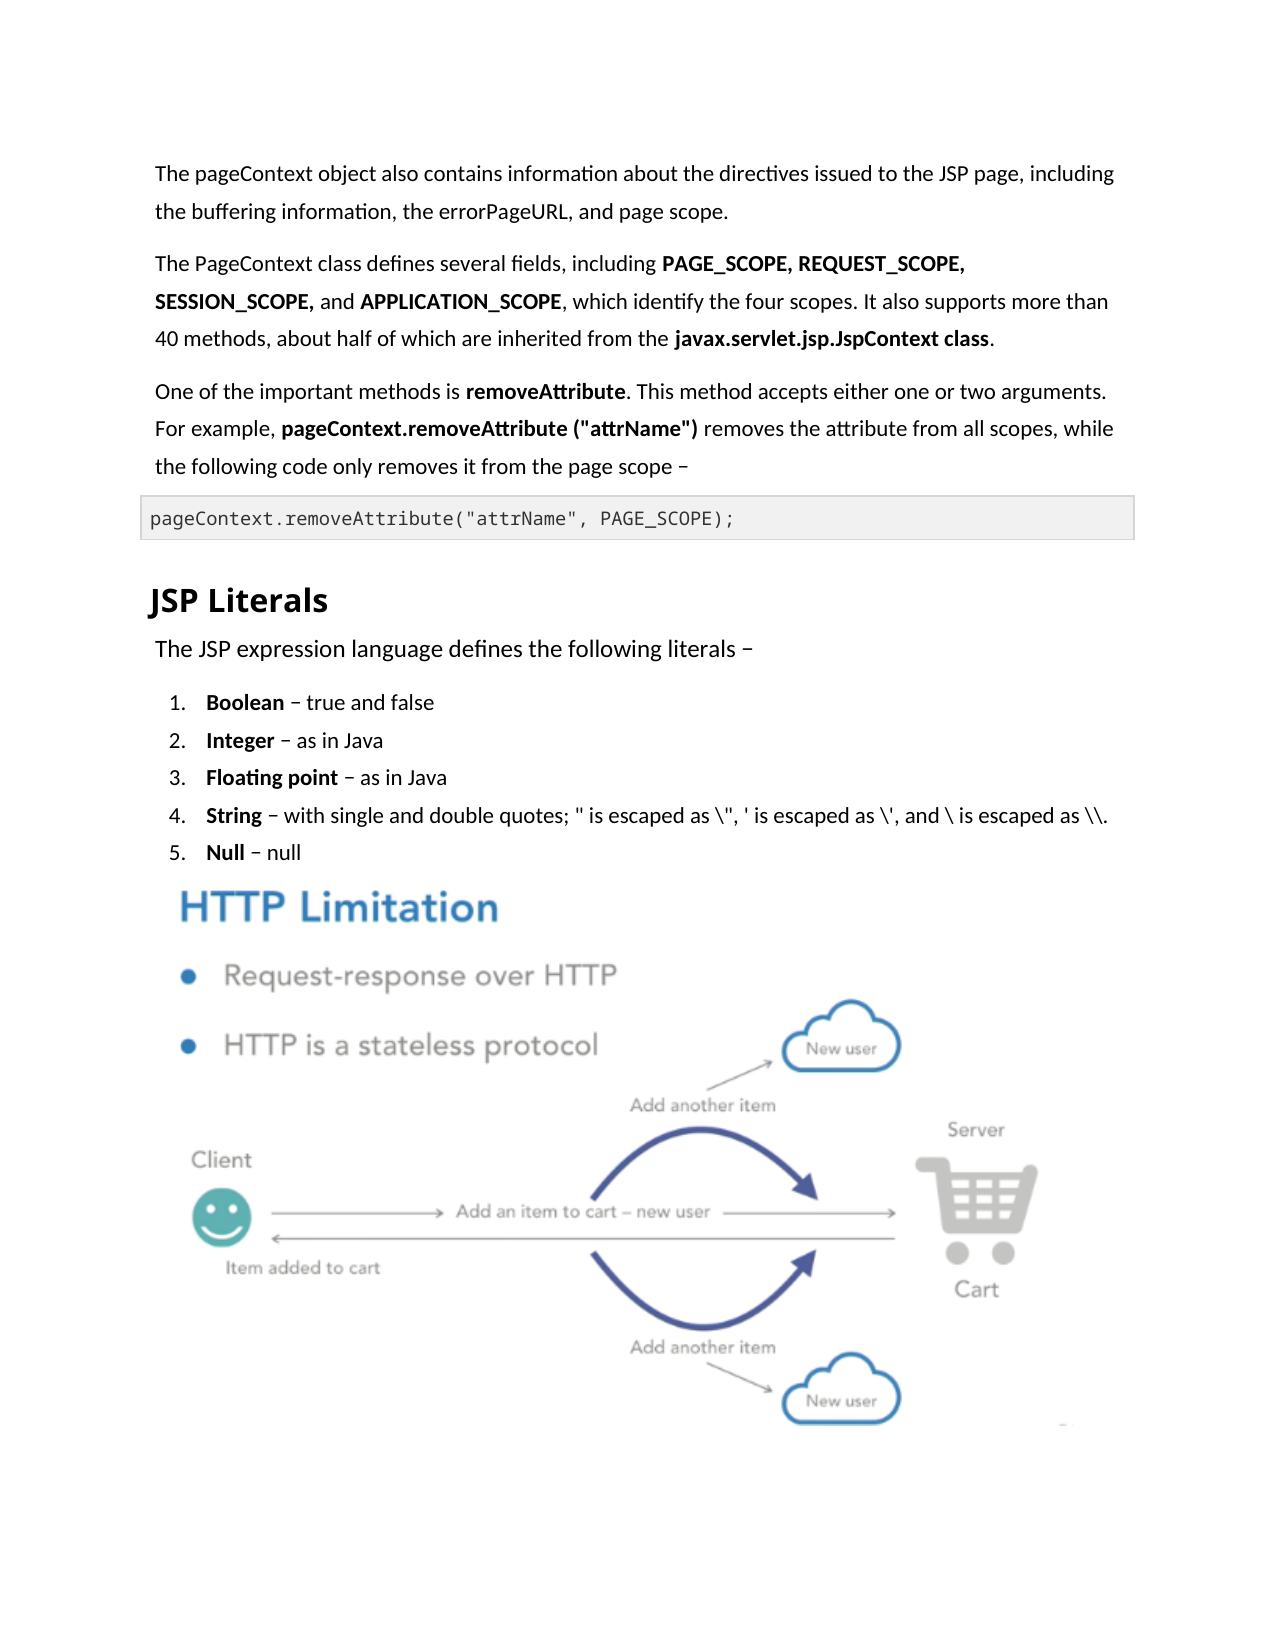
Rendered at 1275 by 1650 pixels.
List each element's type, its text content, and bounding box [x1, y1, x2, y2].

list String − with single and double quotes; " is escaped as \", ' is escaped as \', and \ is escaped as \\. [169, 791, 1120, 829]
picture [150, 866, 1074, 1426]
text The PageContext class defines several fields, including PAGE_SCOPE, REQUEST_SCOPE, SESSION_SCOPE, and APPLICATION_SCOPE, which identify the four scopes. It also supports more than 40 methods, about half of which are inherited from the javax.servlet.jsp.JspContext class. [155, 240, 1120, 352]
text The JSP expression language defines the following literals − [155, 626, 1120, 664]
list Integer − as in Java [169, 716, 1120, 754]
subtitle JSP Literals [150, 577, 1120, 621]
text One of the important methods is removeAttribute. This method accepts either one or two arguments. For example, pageContext.removeAttribute ("attrName") removes the attribute from all scopes, while the following code only removes it from the page scope − [155, 367, 1120, 480]
list Null − null [169, 829, 1120, 866]
text The pageContext object also contains information about the directives issued to the JSP page, including the buffering information, the errorPageURL, and page scope. [155, 150, 1120, 225]
list Floating point − as in Java [169, 754, 1120, 791]
list Boolean − true and false [169, 679, 1120, 716]
text pageContext.removeAttribute("attrName", PAGE_SCOPE); [142, 497, 1133, 539]
